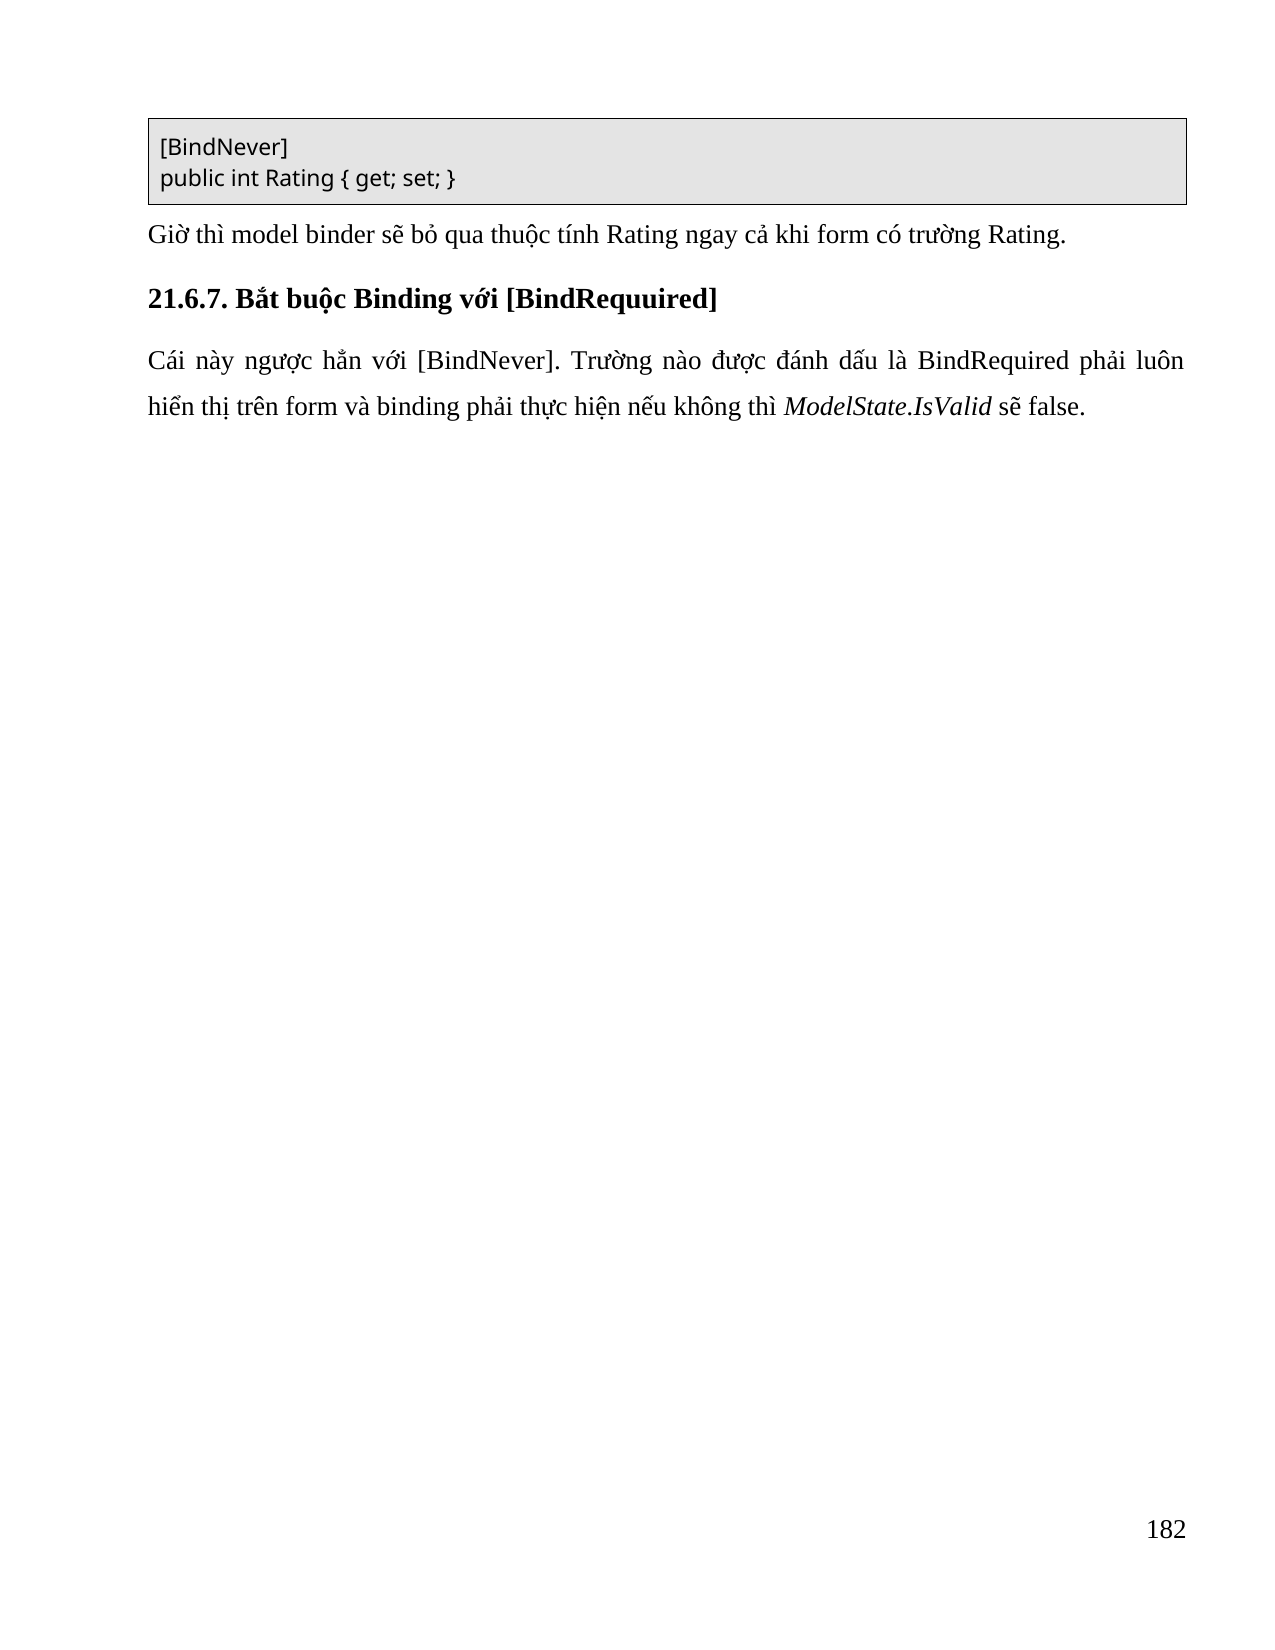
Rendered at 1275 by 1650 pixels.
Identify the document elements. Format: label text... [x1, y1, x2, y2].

table_header [BindNever] public int Rating { get; set; } [149, 119, 1186, 204]
text Cái này ngược hẳn với [BindNever]. Trường nào được đánh dấu là BindRequired phải luôn hiển thị trên form và binding phải thực hiện nếu không thì ModelState.IsValid sẽ false. [148, 344, 1186, 422]
text Giờ thì model binder sẽ bỏ qua thuộc tính Rating ngay cả khi form có trường Rating. [148, 218, 1186, 249]
subtitle 21.6.7. Bắt buộc Binding với [BindRequuired] [148, 281, 1186, 314]
